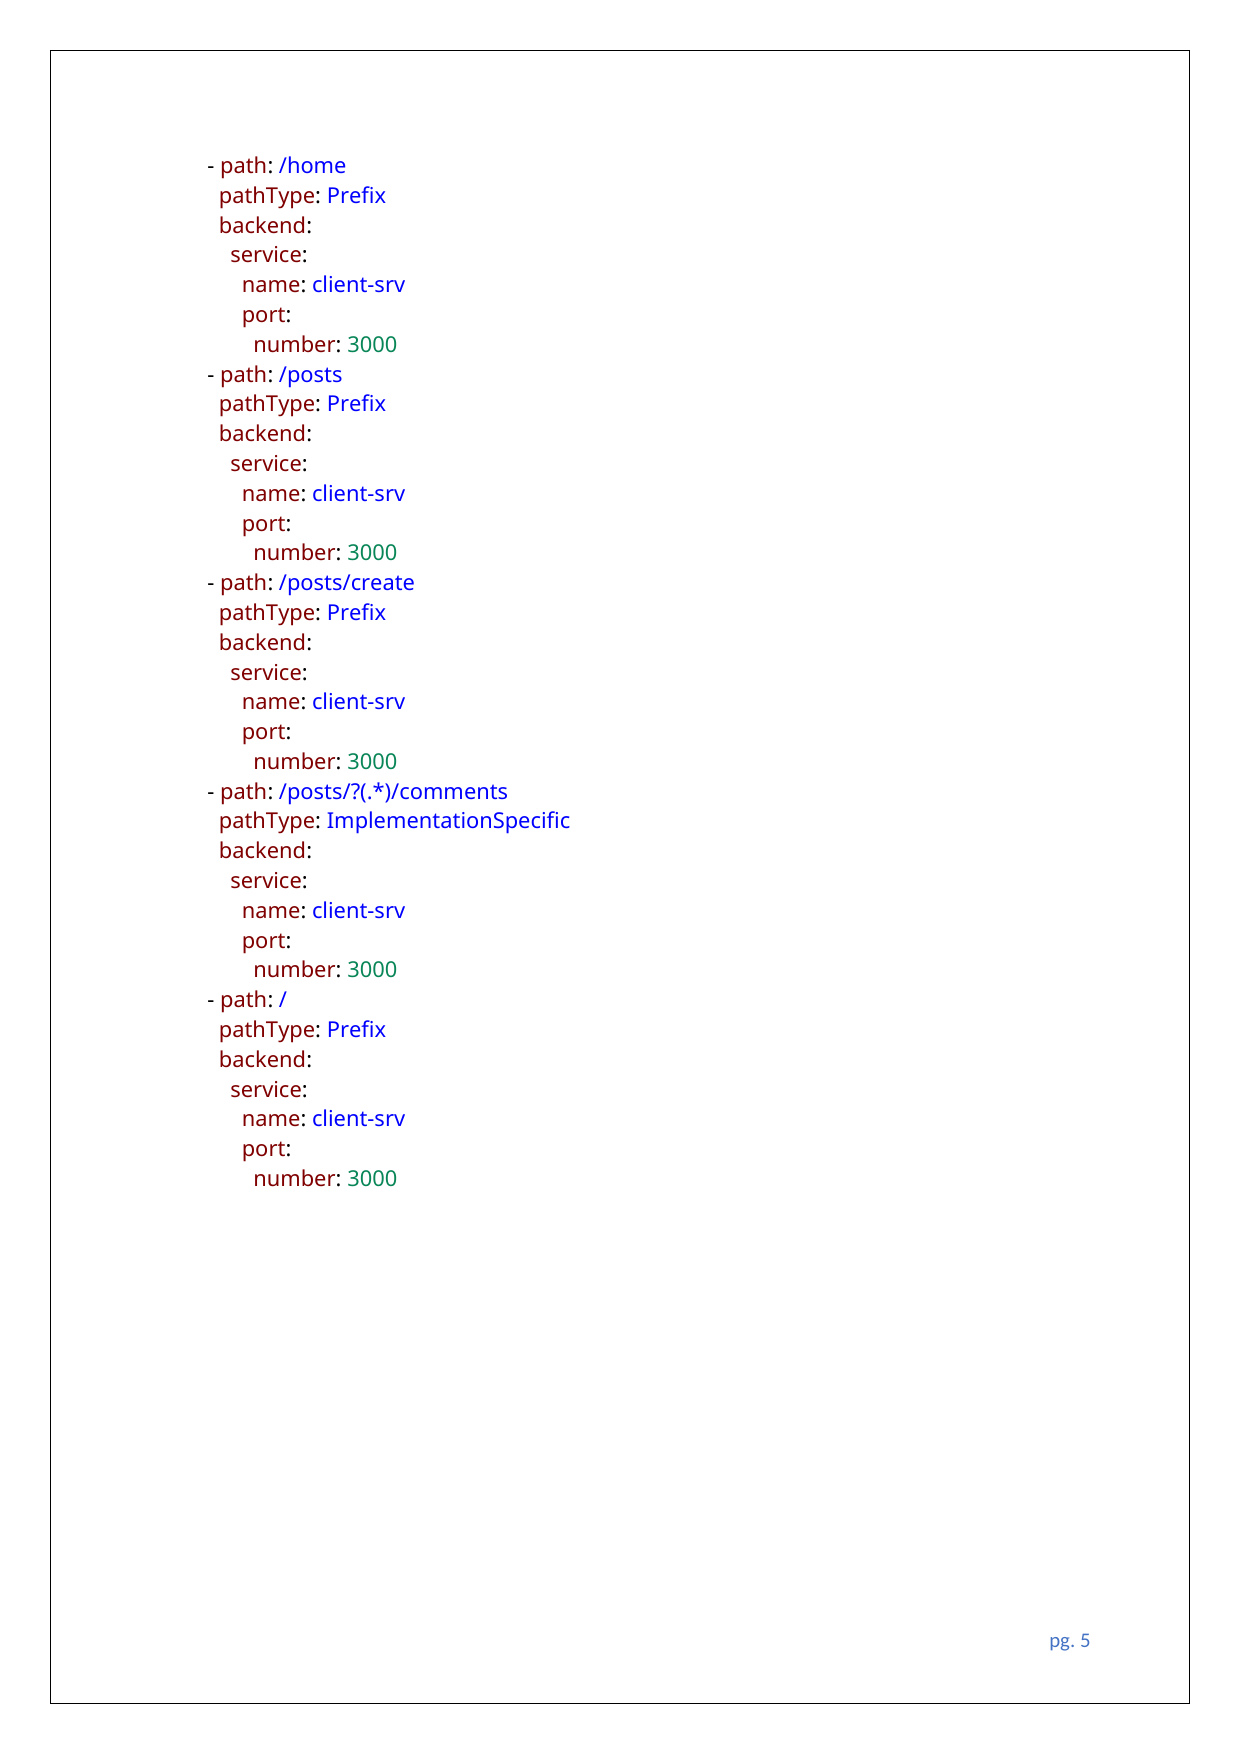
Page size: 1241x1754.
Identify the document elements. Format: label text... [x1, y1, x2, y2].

text number: 3000 [150, 329, 1090, 358]
text backend: [150, 209, 1090, 239]
text backend: [150, 1044, 1090, 1073]
text name: client-srv [150, 686, 1090, 716]
text service: [150, 239, 1090, 269]
text service: [150, 656, 1090, 686]
text service: [150, 1073, 1090, 1103]
text name: client-srv [150, 1103, 1090, 1133]
text pathType: Prefix [150, 1014, 1090, 1044]
text - path: / [150, 984, 1090, 1014]
text pathType: Prefix [150, 597, 1090, 627]
text - path: /posts [150, 358, 1090, 388]
text backend: [150, 418, 1090, 448]
text port: [150, 507, 1090, 537]
text number: 3000 [150, 1163, 1090, 1193]
text pathType: ImplementationSpecific [150, 805, 1090, 835]
text pathType: Prefix [150, 388, 1090, 418]
text number: 3000 [150, 746, 1090, 776]
text - path: /home [150, 150, 1090, 180]
text name: client-srv [150, 478, 1090, 507]
text service: [150, 448, 1090, 478]
text name: client-srv [150, 895, 1090, 924]
text port: [150, 299, 1090, 329]
text backend: [150, 835, 1090, 865]
text - path: /posts/?(.*)/comments [150, 776, 1090, 805]
text name: client-srv [150, 269, 1090, 299]
text pathType: Prefix [150, 180, 1090, 209]
text number: 3000 [150, 537, 1090, 567]
text port: [150, 716, 1090, 746]
text port: [150, 1133, 1090, 1163]
text port: [150, 924, 1090, 954]
text - path: /posts/create [150, 567, 1090, 597]
text number: 3000 [150, 954, 1090, 984]
text backend: [150, 627, 1090, 656]
text service: [150, 865, 1090, 895]
